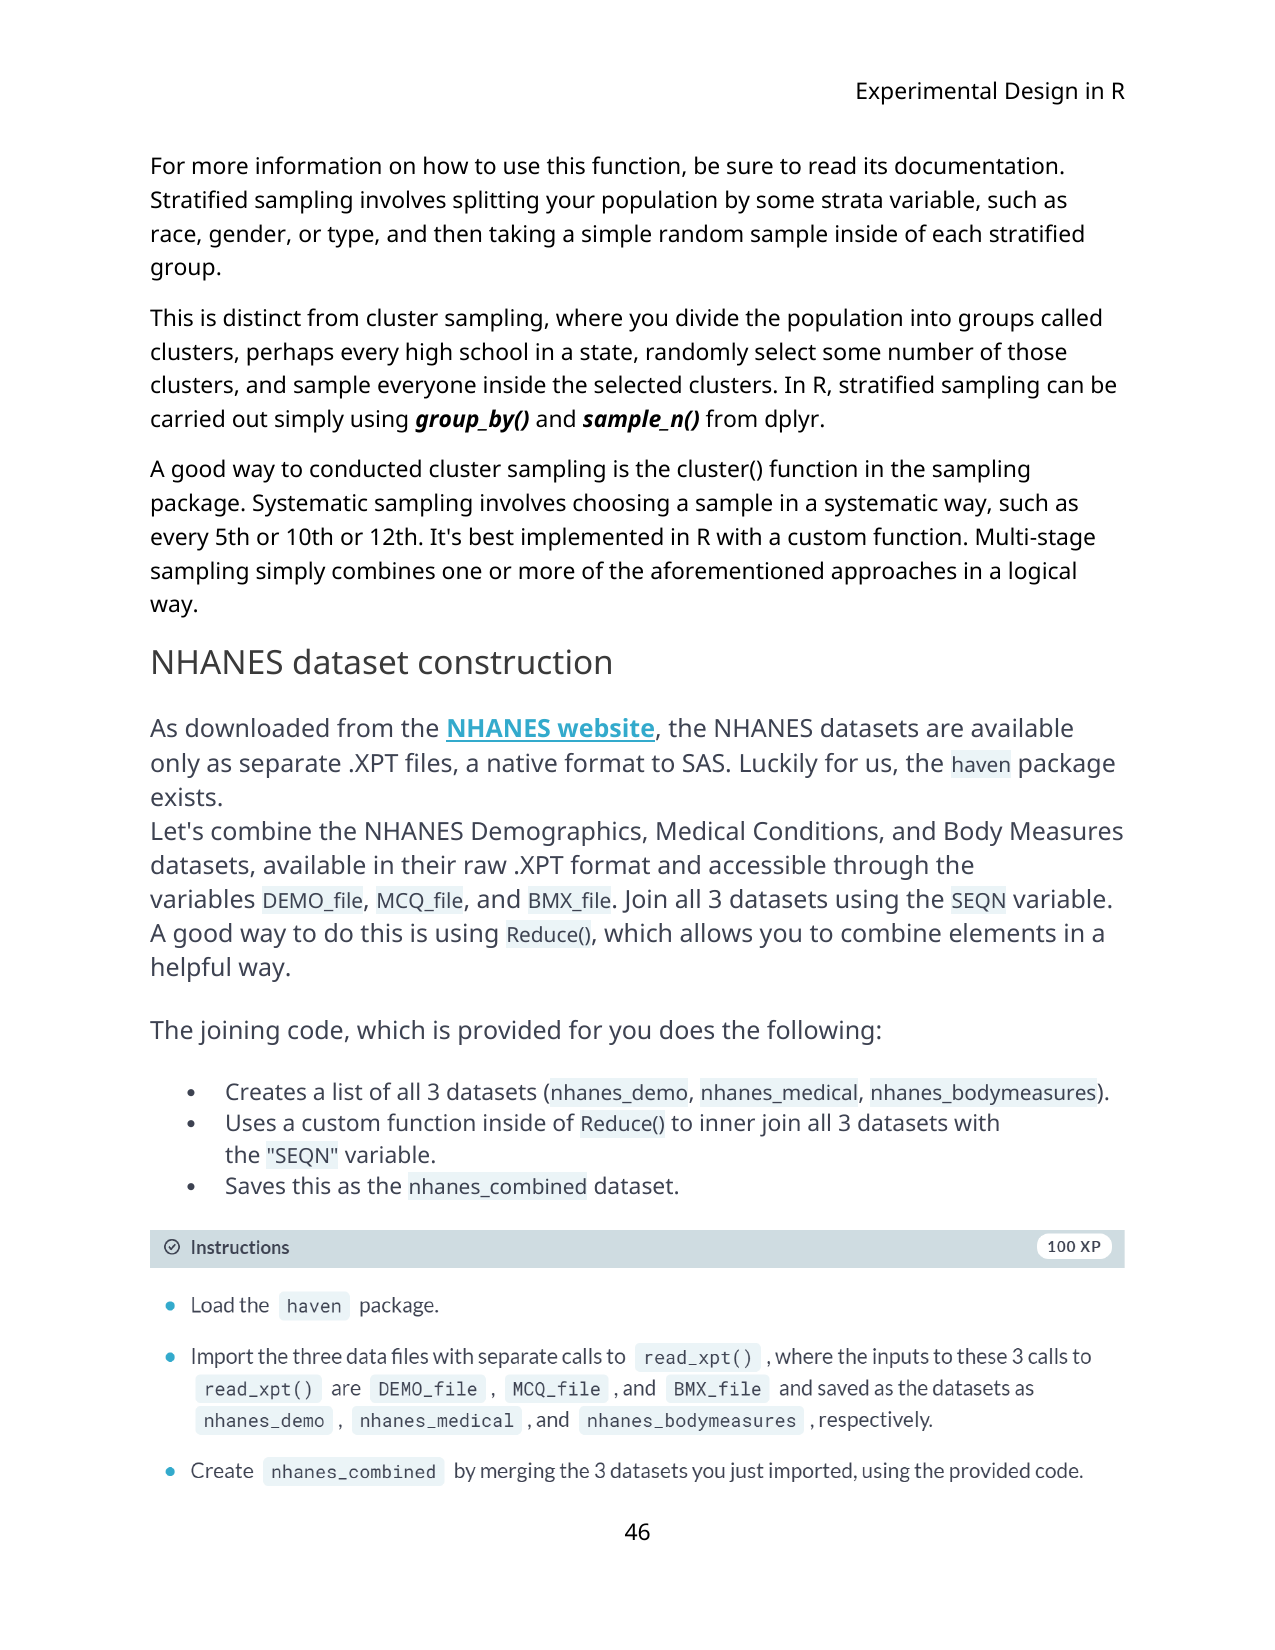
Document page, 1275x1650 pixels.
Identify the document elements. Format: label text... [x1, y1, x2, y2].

text As downloaded from the NHANES website, the NHANES datasets are available only as separate .XPT files, a native format to SAS. Luckily for us, the haven package exists. [150, 711, 1125, 813]
text For more information on how to use this function, be sure to read its documentation. Stratified sampling involves splitting your population by some strata variable, such as race, gender, or type, and then taking a simple random sample inside of each stratified group. [150, 150, 1125, 282]
text This is distinct from cluster sampling, where you divide the population into groups called clusters, perhaps every high school in a state, randomly select some number of those clusters, and sample everyone inside the selected clusters. In R, stratified sampling can be carried out simply using group_by() and sample_n() from dplyr. [150, 302, 1125, 434]
text Let's combine the NHANES Demographics, Medical Conditions, and Body Measures datasets, available in their raw .XPT format and accessible through the variables DEMO_file, MCQ_file, and BMX_file. Join all 3 datasets using the SEQN variable. A good way to do this is using Reduce(), which allows you to combine elements in a helpful way. [150, 813, 1125, 984]
picture [150, 1230, 1125, 1497]
list Creates a list of all 3 datasets (nhanes_demo, nhanes_medical, nhanes_bodymeasures). [187, 1076, 1125, 1107]
list Saves this as the nhanes_combined dataset. [187, 1170, 1125, 1201]
list Uses a custom function inside of Reduce() to inner join all 3 datasets with the "SEQN" variable. [187, 1107, 1125, 1170]
text The joining code, which is provided for you does the following: [150, 1013, 1125, 1047]
text A good way to conducted cluster sampling is the cluster() function in the sampling package. Systematic sampling involves choosing a sample in a systematic way, such as every 5th or 10th or 12th. It's best implemented in R with a custom function. Multi-stage sampling simply combines one or more of the aforementioned approaches in a logical way. [150, 453, 1125, 619]
subtitle NHANES dataset construction [150, 639, 1125, 684]
